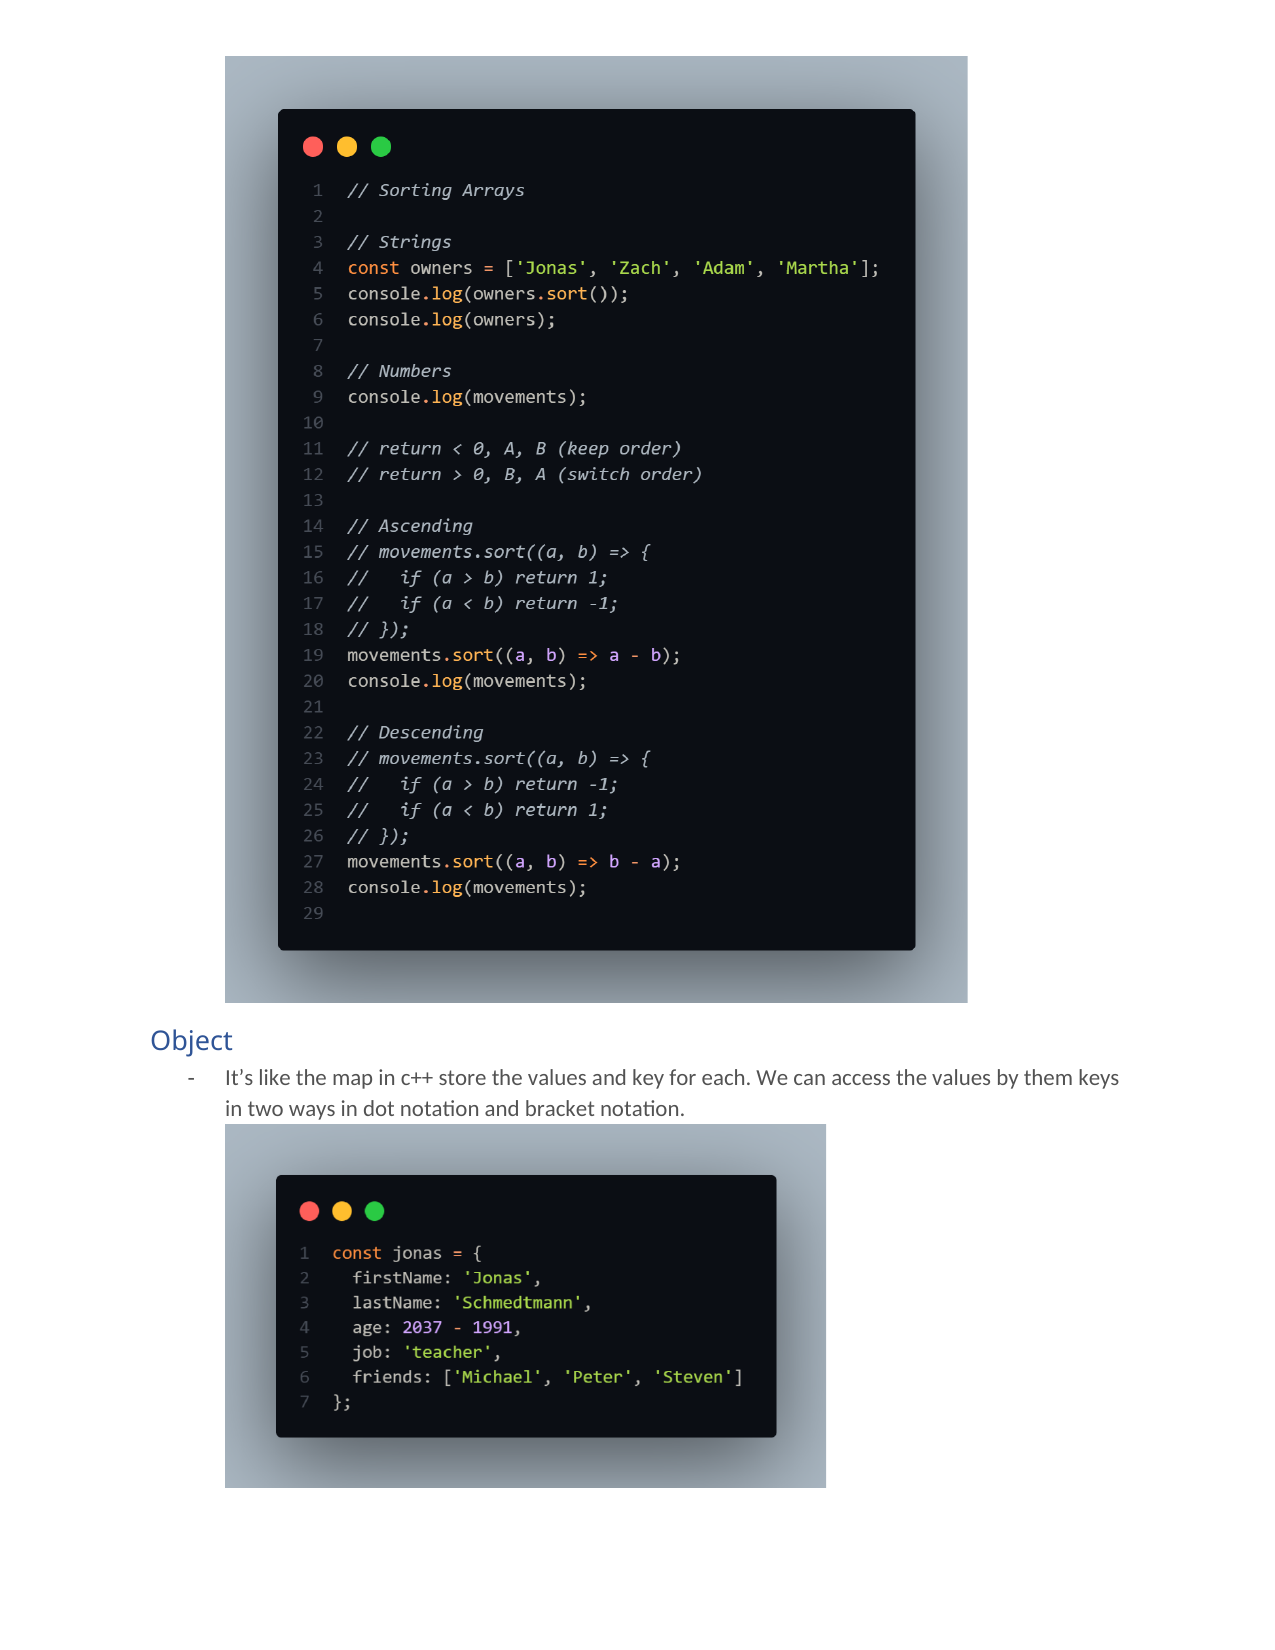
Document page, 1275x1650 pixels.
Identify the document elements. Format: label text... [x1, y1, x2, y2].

picture [225, 56, 968, 1003]
picture [225, 1124, 827, 1488]
subtitle Object [150, 1021, 1125, 1058]
